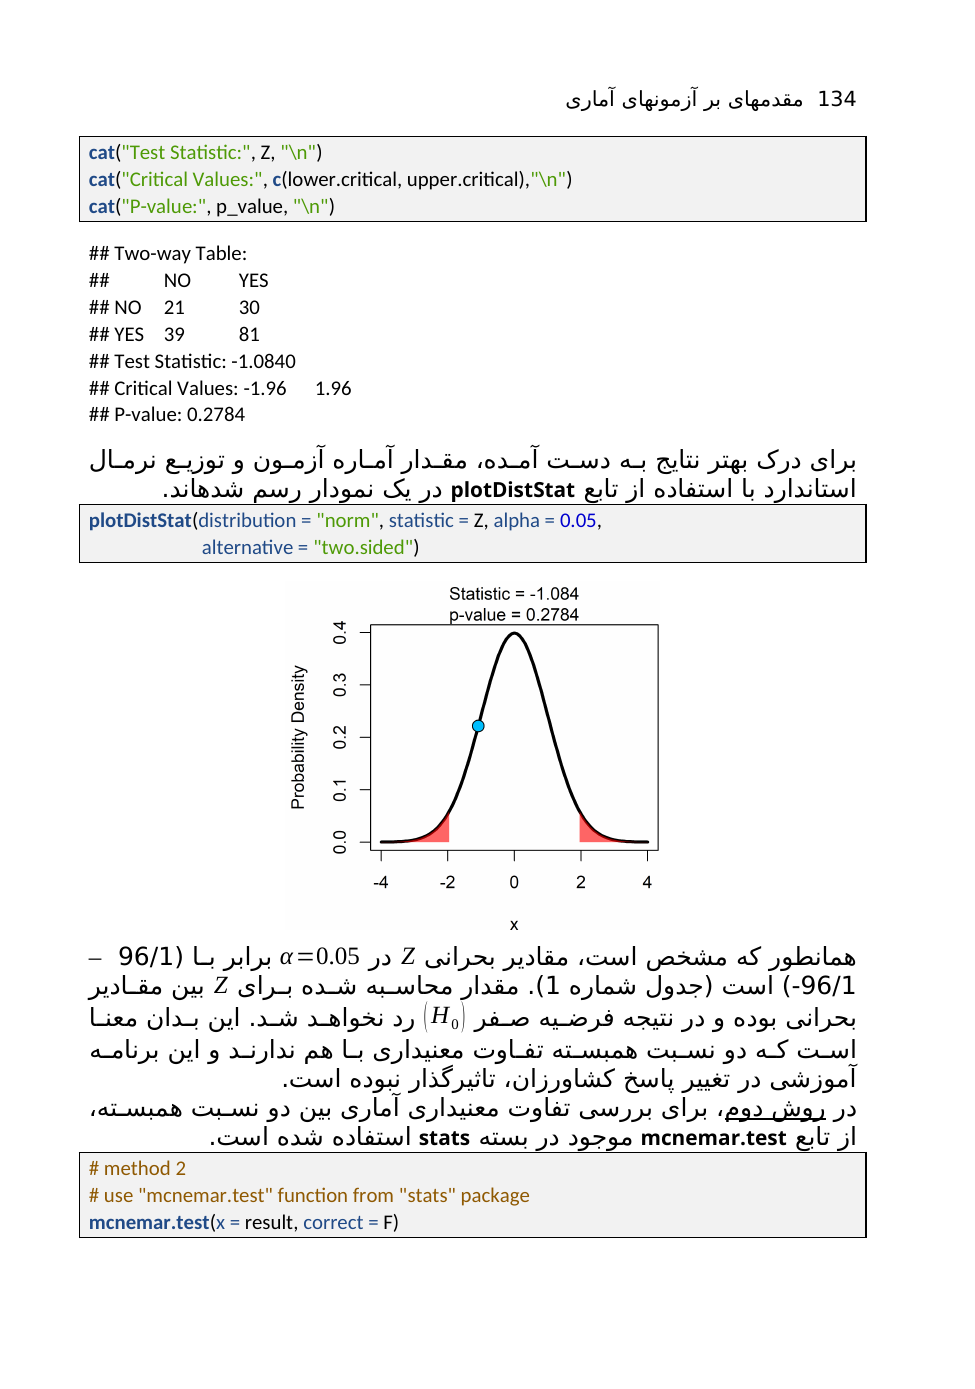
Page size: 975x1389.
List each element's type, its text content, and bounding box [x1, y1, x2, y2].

picture [285, 581, 661, 930]
text برای درک بهتر نتایج به دست آمده، مقدار آماره آزمون و توزیع نرمال استاندارد با استفاده از تابع plotDistStat در یک نمودار رسم شده‏اند. [89, 445, 857, 504]
text همانطور که مشخص است، مقادیر بحرانی در برابر با (96/1 – 96/1-) است (جدول شماره 1). مقدار محاسبه شده برای بین مقادیر بحرانی بوده و در نتیجه فرضیه صفر رد نخواهد شد. این بدان معنا است که دو نسبت همبسته تفاوت معنی‏داری با هم ندارند و این برنامه آموزشی در تغییر پاسخ کشاورزان، تاثیرگذار نبوده است. [89, 942, 857, 1093]
text در روش دوم، برای بررسی تفاوت معنی‏داری آماری بین دو نسبت همبسته، از تابع mcnemar.test موجود در بسته stats استفاده شده است. [89, 1093, 857, 1152]
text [80, 137, 865, 221]
text # method 2 # use "mcnemar.test" function from "stats" package mcnemar.test(x = result, correct = F) [80, 1153, 865, 1237]
text plotDistStat(distribution = "norm", statistic = Z, alpha = 0.05, alternative = "two.sided") [80, 505, 865, 562]
text ## Two-way Table: ## NO YES ## NO 21 30 ## YES 39 81 ## Test Statistic: -1.0840 ## Critical Values: -1.96 1.96 ## P-value: 0.2784 [89, 240, 857, 427]
